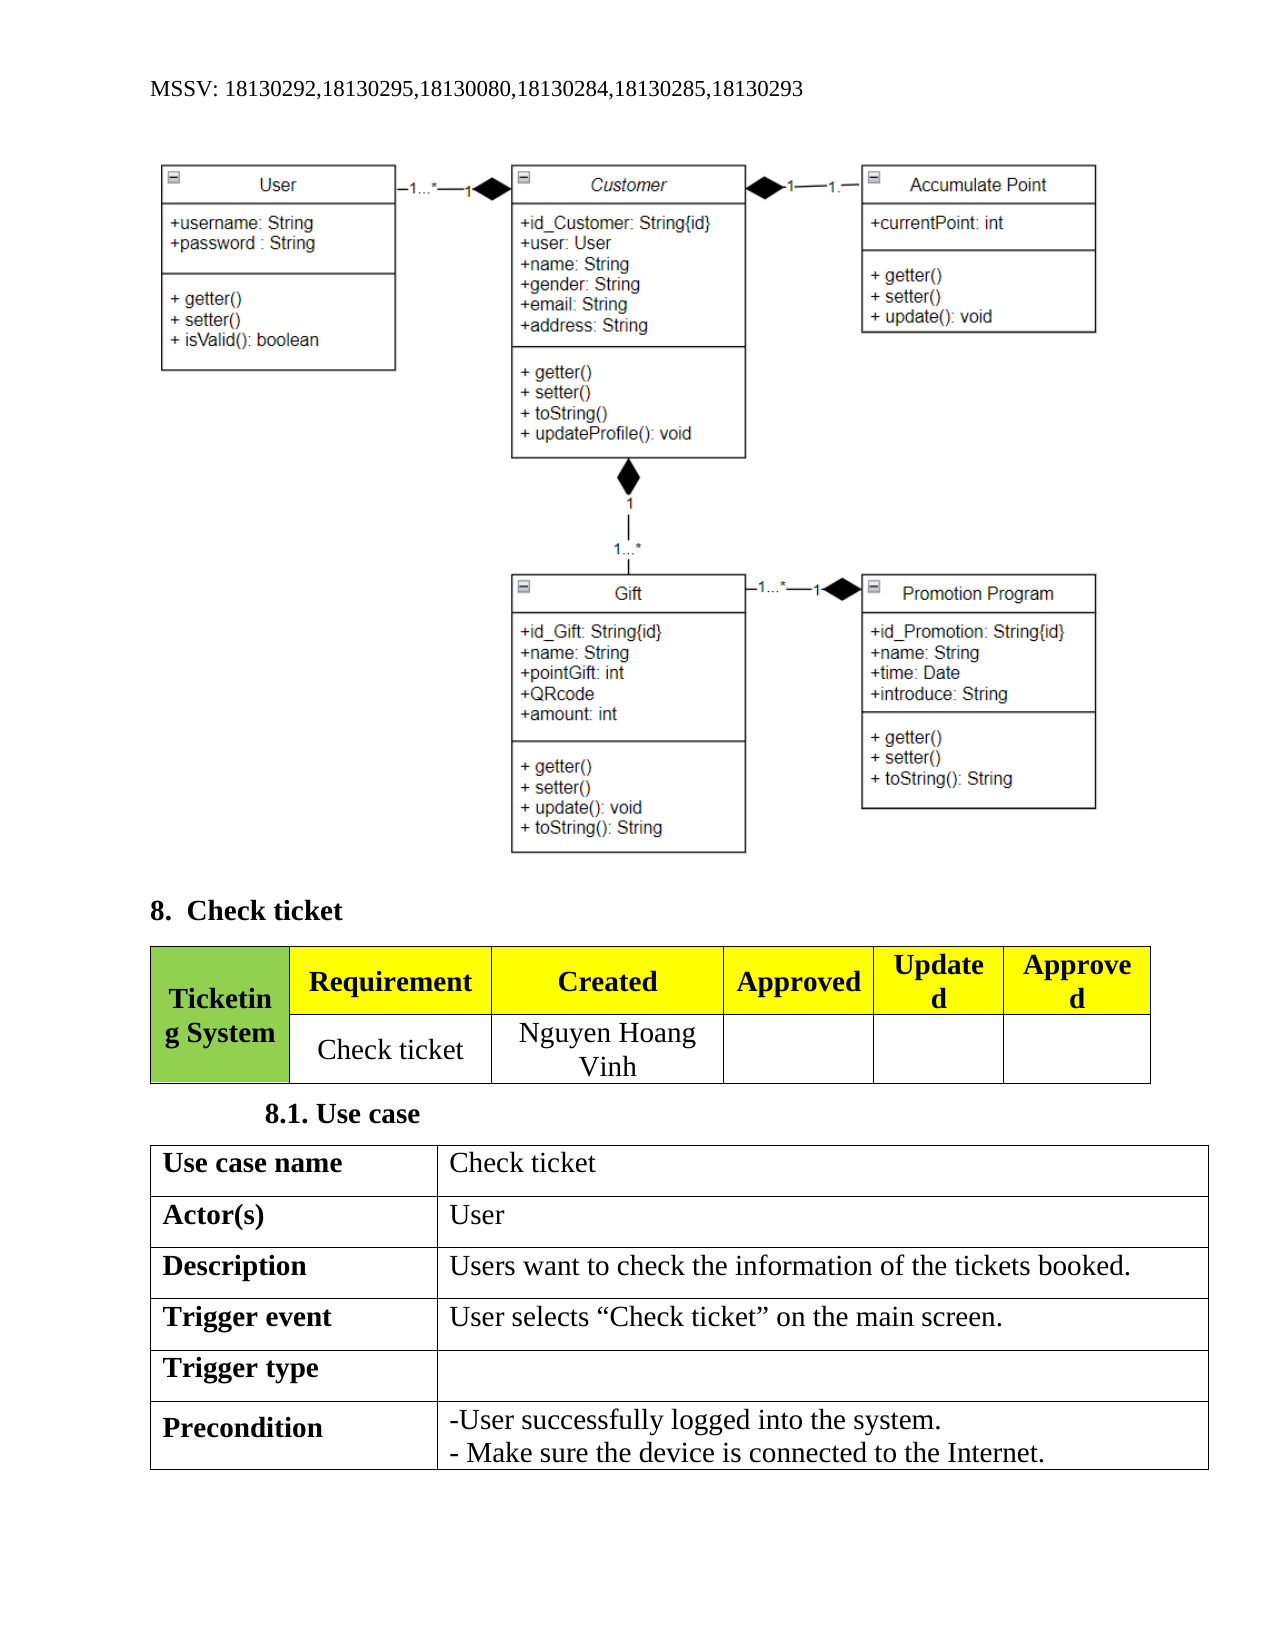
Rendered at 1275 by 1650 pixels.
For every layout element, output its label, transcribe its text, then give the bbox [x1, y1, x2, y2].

table_cell [724, 1015, 873, 1082]
table_cell Precondition [151, 1402, 437, 1469]
table_header Ticketing System [151, 947, 289, 1082]
picture [150, 150, 1116, 875]
table_cell [438, 1351, 1208, 1401]
table_cell [874, 1015, 1003, 1082]
table_cell User selects “Check ticket” on the main screen. [438, 1299, 1208, 1349]
table_cell -User successfully logged into the system. - Make sure the device is connected to the Internet. [438, 1402, 1208, 1469]
table_cell User [438, 1197, 1208, 1247]
table_cell Check ticket [290, 1015, 491, 1082]
table_cell [1004, 1015, 1150, 1082]
table_header Approved [1004, 947, 1150, 1014]
table_cell Actor(s) [151, 1197, 437, 1247]
table_cell Trigger type [151, 1351, 437, 1401]
table_header Created [492, 947, 723, 1014]
table_cell Description [151, 1248, 437, 1298]
table_cell Trigger event [151, 1299, 437, 1349]
table_header Requirement [290, 947, 491, 1014]
table_header Approved [724, 947, 873, 1014]
table_cell Users want to check the information of the tickets booked. [438, 1248, 1208, 1298]
table_header Use case name [151, 1146, 437, 1196]
table_header Updated [874, 947, 1003, 1014]
list Check ticket [150, 893, 1183, 927]
table_cell Nguyen Hoang Vinh [492, 1015, 723, 1082]
table_header Check ticket [438, 1146, 1208, 1196]
list Use case [264, 1096, 1183, 1129]
